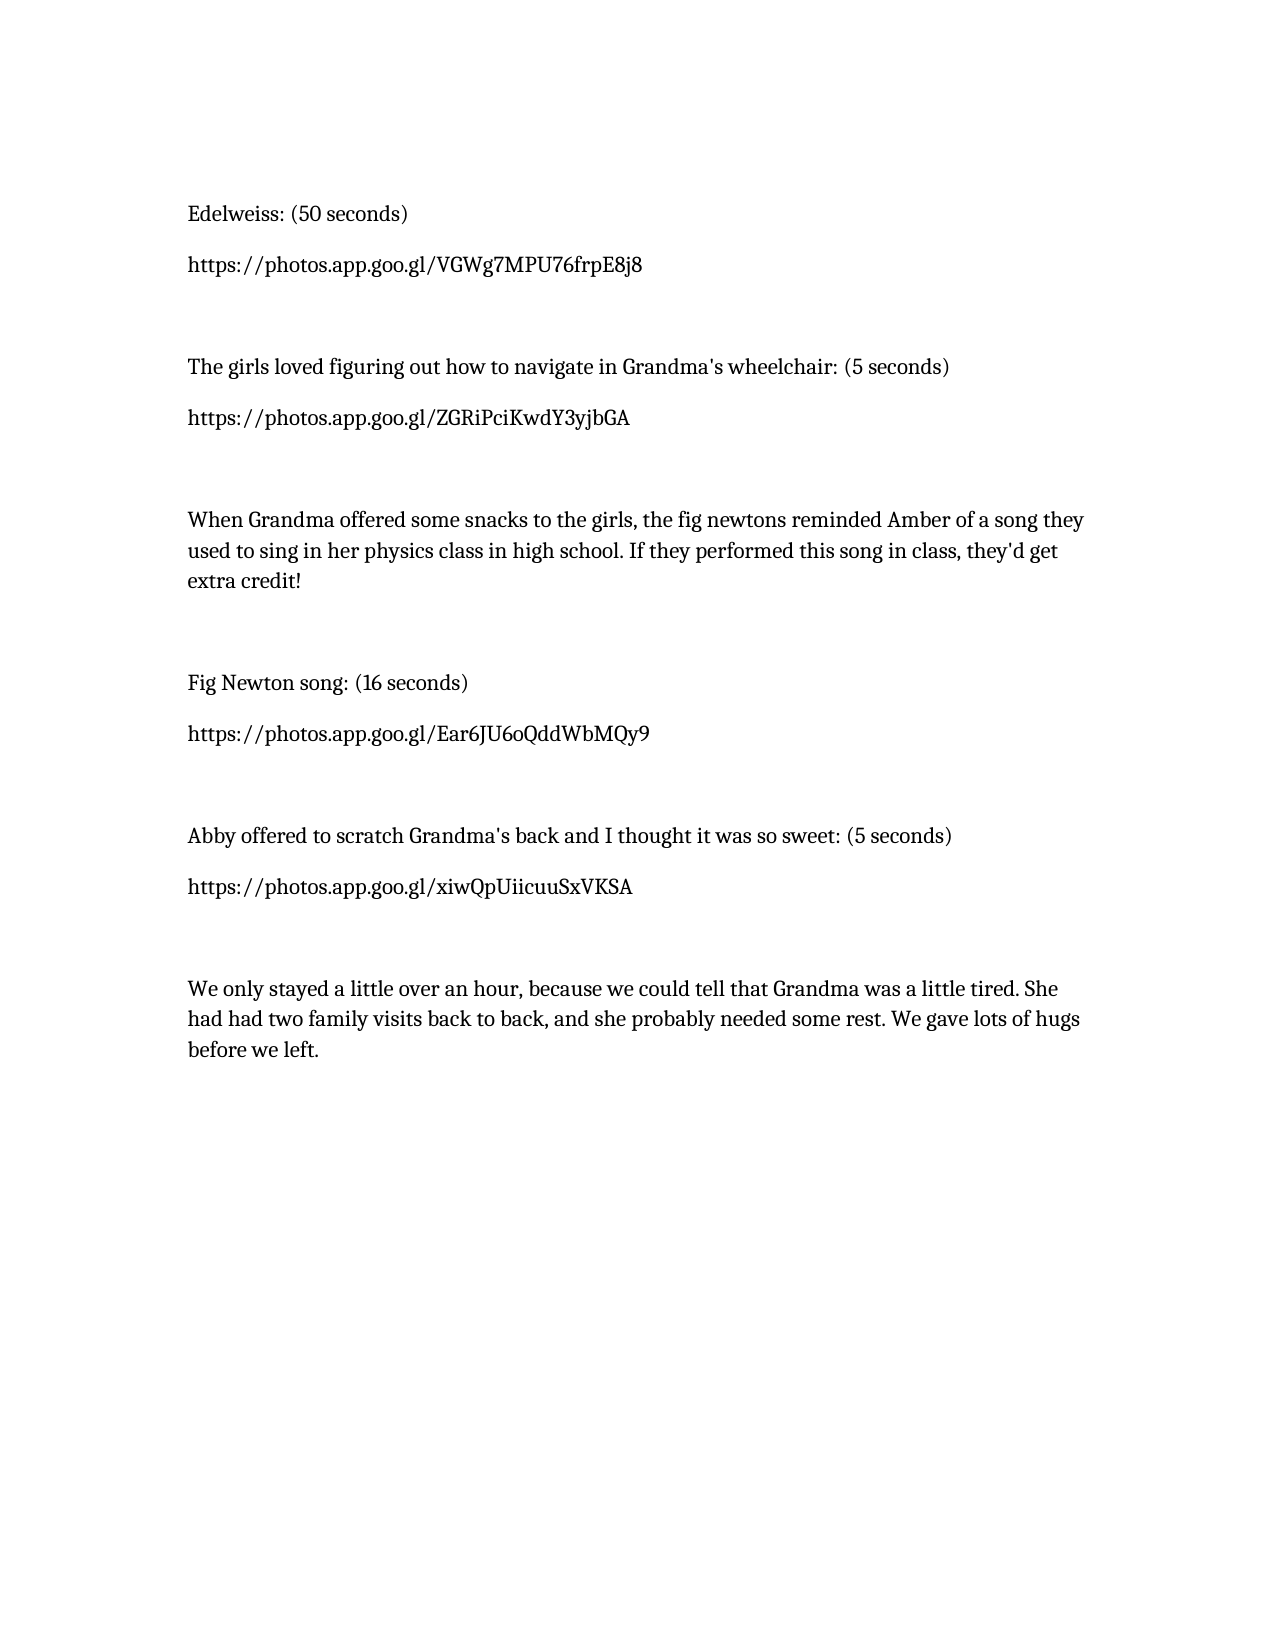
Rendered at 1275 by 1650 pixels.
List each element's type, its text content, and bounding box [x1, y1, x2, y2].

text https://photos.app.goo.gl/ZGRiPciKwdY3yjbGA [187, 405, 1087, 432]
text The girls loved figuring out how to navigate in Grandma's wheelchair: (5 seconds) [187, 354, 1087, 381]
text https://photos.app.goo.gl/xiwQpUiicuuSxVKSA [187, 874, 1087, 900]
text https://photos.app.goo.gl/Ear6JU6oQddWbMQy9 [187, 721, 1087, 747]
text https://photos.app.goo.gl/VGWg7MPU76frpE8j8 [187, 252, 1087, 278]
text Abby offered to scratch Grandma's back and I thought it was so sweet: (5 seconds) [187, 823, 1087, 849]
text Edelweiss: (50 seconds) [187, 201, 1087, 227]
text We only stayed a little over an hour, because we could tell that Grandma was a little tired. She had had two family visits back to back, and she probably needed some rest. We gave lots of hugs before we left. [187, 976, 1087, 1063]
text When Grandma offered some snacks to the girls, the fig newtons reminded Amber of a song they used to sing in her physics class in high school. If they performed this song in class, they'd get extra credit! [187, 507, 1087, 594]
text Fig Newton song: (16 seconds) [187, 670, 1087, 696]
